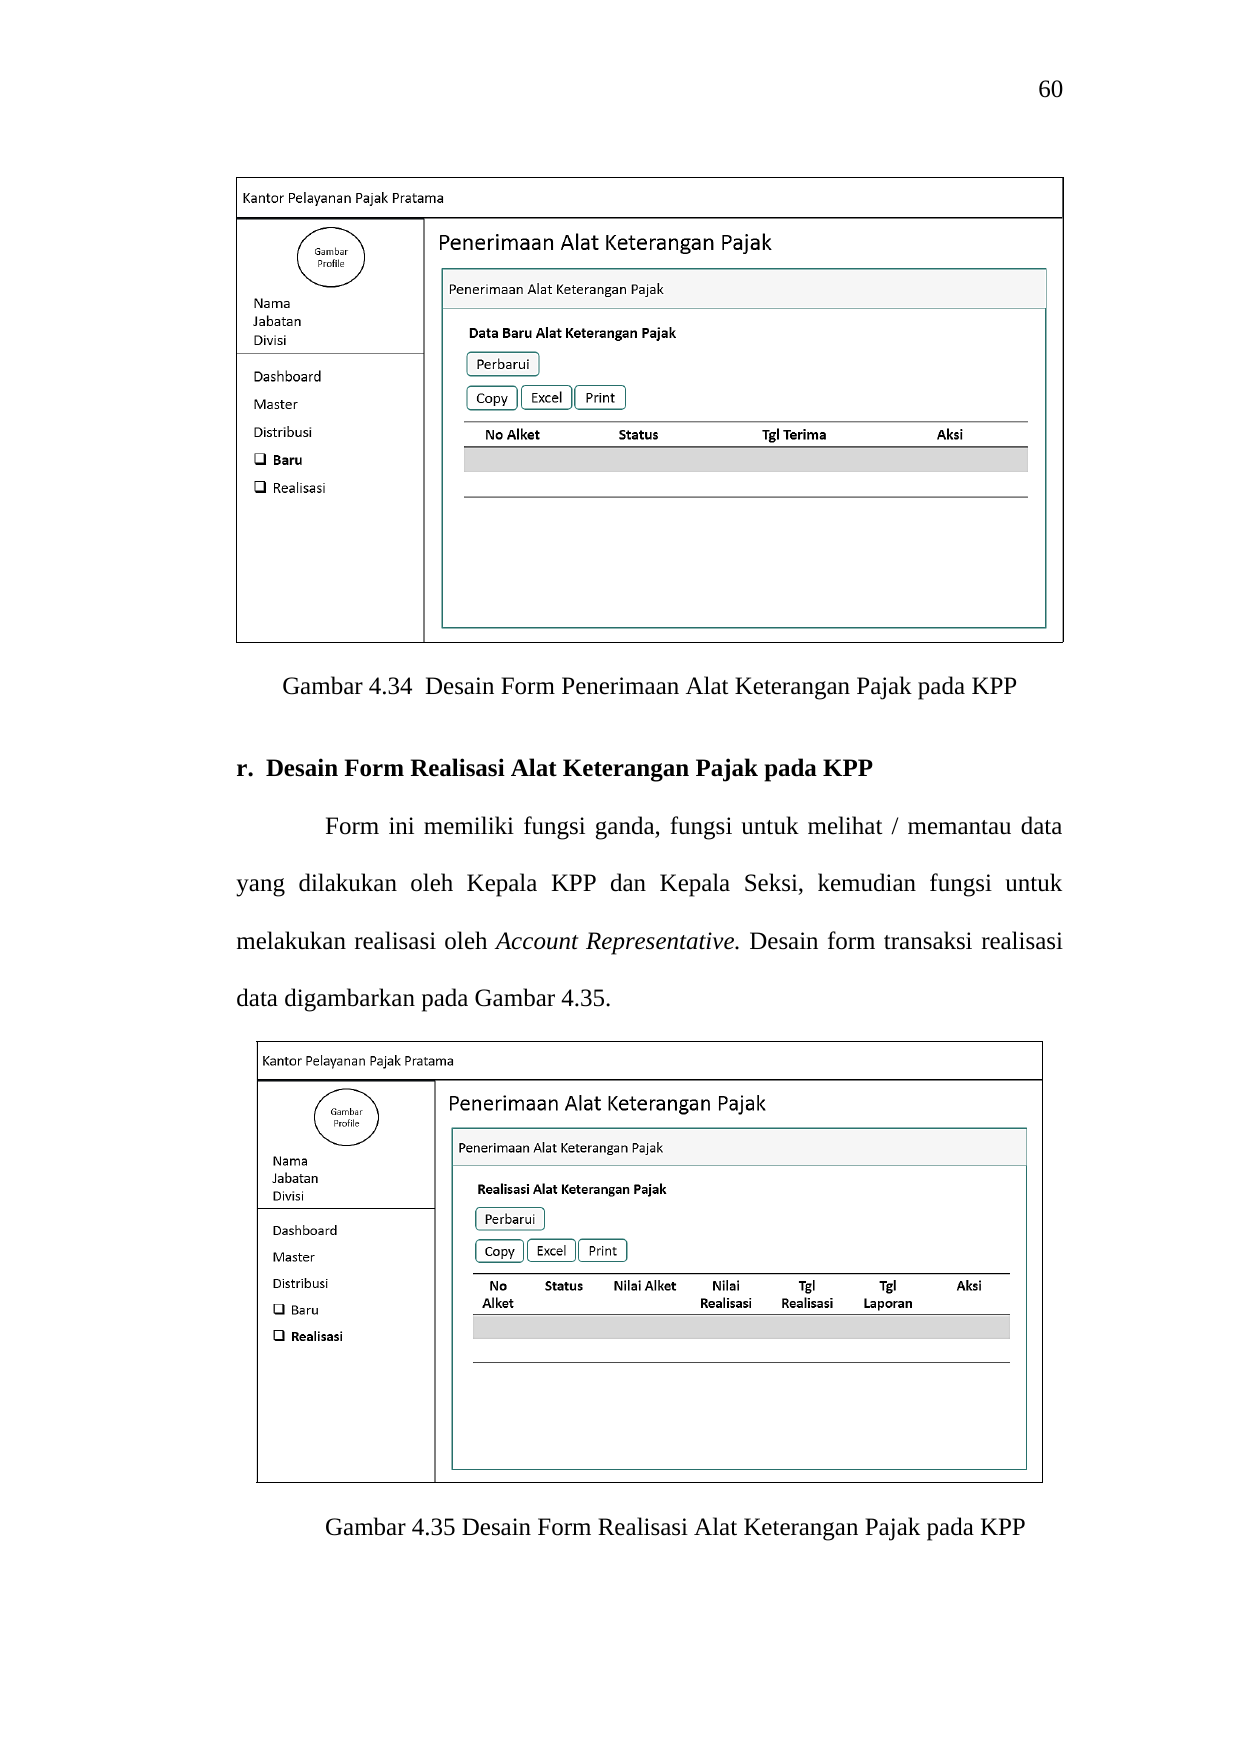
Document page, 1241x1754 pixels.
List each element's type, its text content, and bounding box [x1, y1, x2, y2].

picture [237, 178, 1063, 642]
picture [258, 1042, 1042, 1482]
text Form ini memiliki fungsi ganda, fungsi untuk melihat / memantau data yang dilakukan oleh Kepala KPP dan Kepala Seksi, kemudian fungsi untuk melakukan realisasi oleh Account Representative. Desain form transaksi realisasi data digambarkan pada Gambar 4.35. [236, 811, 1063, 1012]
list Desain Form Realisasi Alat Keterangan Pajak pada KPP [236, 753, 1063, 782]
